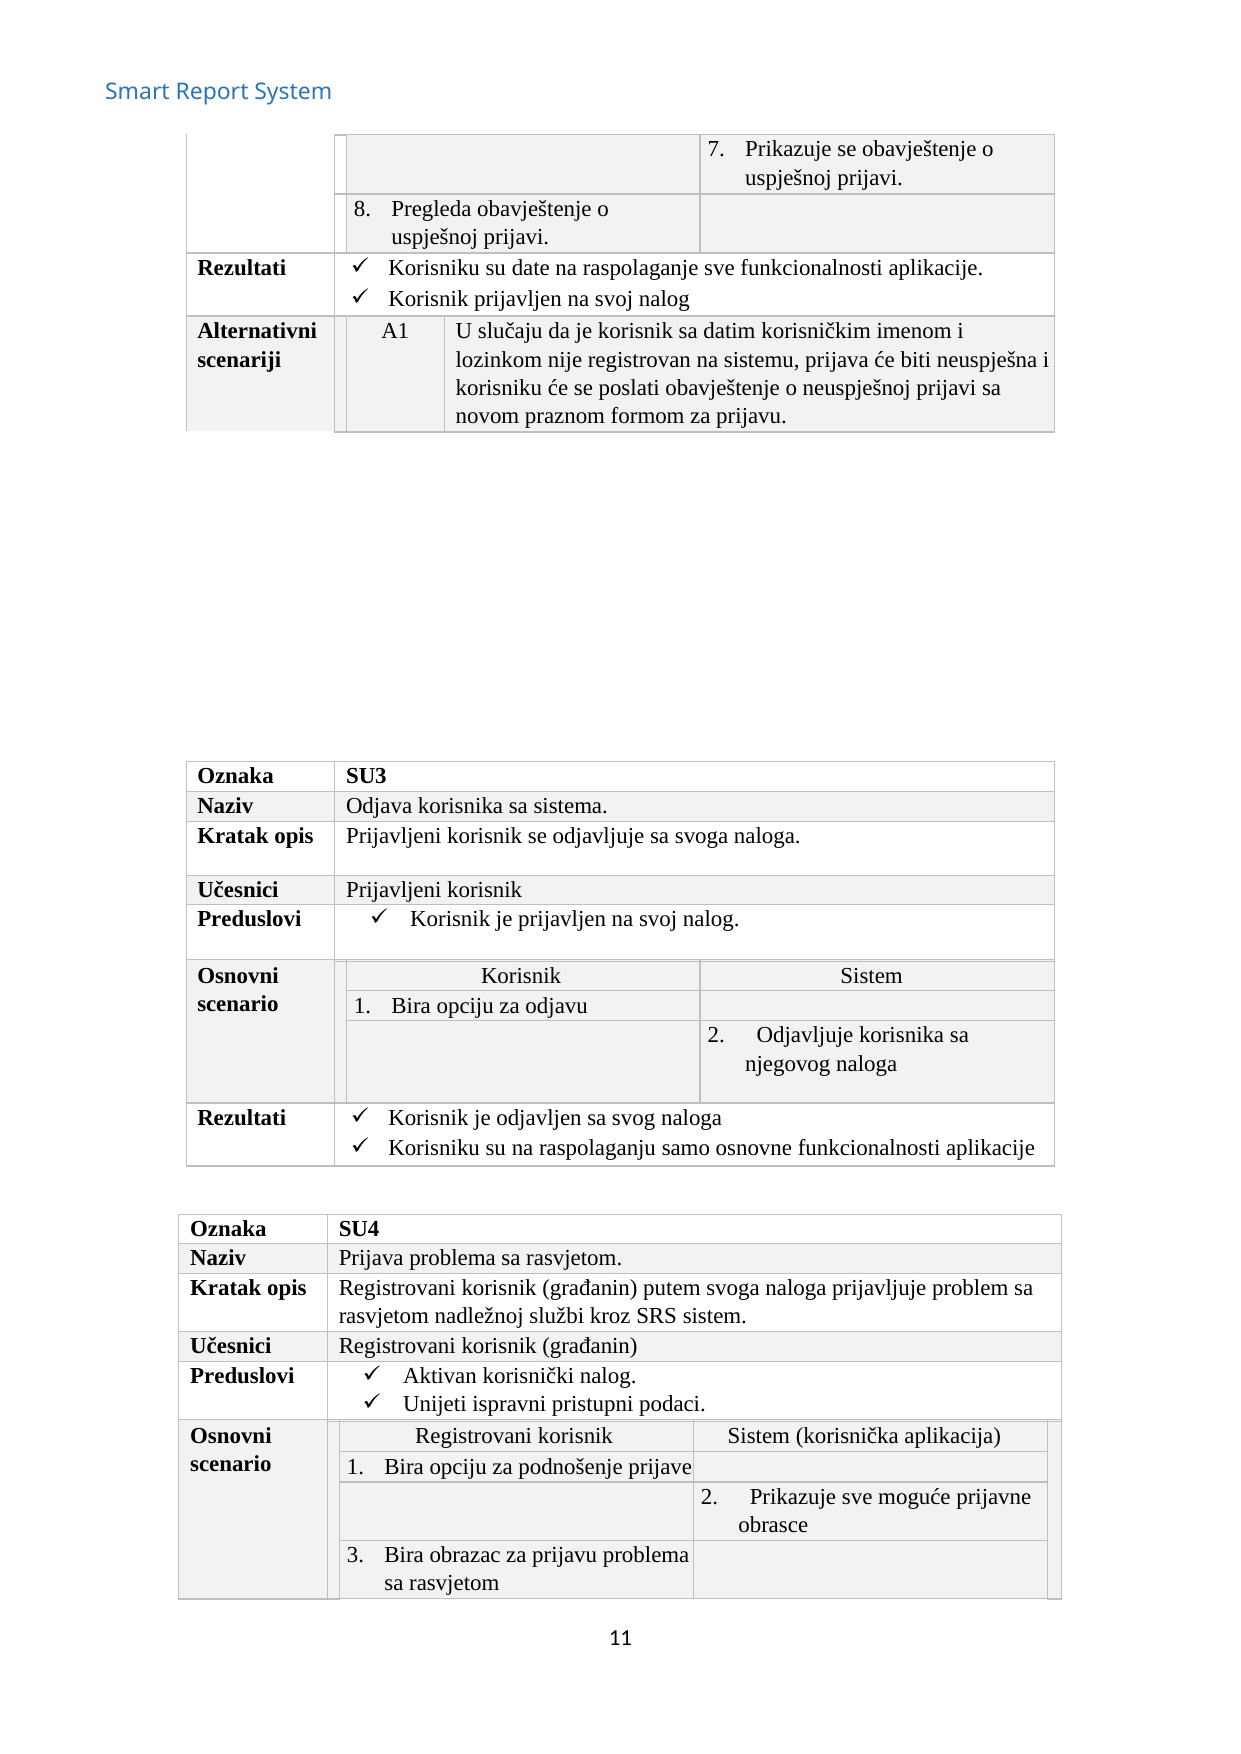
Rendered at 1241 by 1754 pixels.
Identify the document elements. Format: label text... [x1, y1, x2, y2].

table_cell A1 [347, 317, 444, 431]
table_cell [328, 1422, 339, 1598]
table_cell Preduslovi [187, 905, 334, 959]
table_cell Sistem [701, 962, 1054, 990]
table_cell Sistem (korisnička aplikacija) [694, 1422, 1047, 1451]
table_cell [335, 254, 346, 315]
table_cell Osnovni scenario [187, 960, 334, 1102]
table_cell Bira opciju za podnošenje prijave [340, 1452, 693, 1481]
table_cell [694, 1541, 1047, 1598]
table_cell [335, 195, 346, 252]
table_header SU4 [328, 1215, 1061, 1243]
table_cell Korisnik je odjavljen sa svog naloga Korisniku su na raspolaganju samo osnovne funkcionalnosti aplikacije [346, 1104, 1054, 1164]
table_cell [335, 962, 346, 1102]
table_cell Učesnici [179, 1332, 327, 1361]
table_cell Bira obrazac za prijavu problema sa rasvjetom [340, 1541, 693, 1598]
table_cell Registrovani korisnik (građanin) [328, 1332, 1061, 1361]
table_cell Kratak opis [179, 1274, 327, 1331]
table_cell Registrovani korisnik (građanin) putem svoga naloga prijavljuje problem sa rasvjetom nadležnoj službi kroz SRS sistem. [328, 1274, 1061, 1331]
table_cell Prijavljeni korisnik se odjavljuje sa svoga naloga. [335, 822, 1054, 874]
table_cell Korisnik [347, 962, 699, 990]
table_cell [347, 1021, 699, 1102]
table_cell Aktivan korisnički nalog. Unijeti ispravni pristupni podaci. [328, 1362, 1061, 1419]
table_cell Korisnik je prijavljen na svoj nalog. [335, 905, 1054, 959]
table_cell Preduslovi [179, 1362, 327, 1419]
table_cell Prikazuje sve moguće prijavne obrasce [694, 1483, 1047, 1540]
table_cell Naziv [179, 1244, 327, 1273]
table_cell [694, 1452, 1047, 1481]
table_cell Osnovni scenario [179, 1420, 327, 1598]
table_cell Rezultati [187, 254, 334, 315]
table_cell Prijava problema sa rasvjetom. [328, 1244, 1061, 1273]
table_cell [701, 195, 1054, 252]
table_cell Alternativni scenariji [187, 317, 334, 431]
table_cell Odjavljuje korisnika sa njegovog naloga [701, 1021, 1054, 1102]
table_cell Učesnici [187, 876, 334, 904]
table_cell Rezultati [187, 1104, 334, 1164]
table_cell Registrovani korisnik [340, 1422, 693, 1451]
table_cell Prijavljeni korisnik [335, 876, 1054, 904]
table_header SU3 [335, 762, 1054, 791]
table_cell Pregleda obavještenje o uspješnoj prijavi. [347, 195, 699, 252]
table_cell [701, 991, 1054, 1020]
table_header Oznaka [187, 762, 334, 791]
table_header Oznaka [179, 1215, 327, 1243]
table_cell Naziv [187, 792, 334, 821]
table_cell Bira opciju za odjavu [347, 991, 699, 1020]
table_cell Odjava korisnika sa sistema. [335, 792, 1054, 821]
table_cell Korisniku su date na raspolaganje sve funkcionalnosti aplikacije. Korisnik prijavljen na svoj nalog [346, 254, 1054, 315]
table_cell [340, 1483, 693, 1540]
table_cell [335, 1104, 346, 1164]
table_cell [335, 136, 346, 193]
table_cell Prikazuje se obavještenje o uspješnoj prijavi. [701, 135, 1054, 193]
table_cell [335, 317, 346, 431]
table_cell [1048, 1422, 1061, 1598]
table_cell U slučaju da je korisnik sa datim korisničkim imenom i lozinkom nije registrovan na sistemu, prijava će biti neuspješna i korisniku će se poslati obavještenje o neuspješnoj prijavi sa novom praznom formom za prijavu. [445, 317, 1054, 431]
table_cell [347, 135, 699, 193]
table_cell Kratak opis [187, 822, 334, 874]
